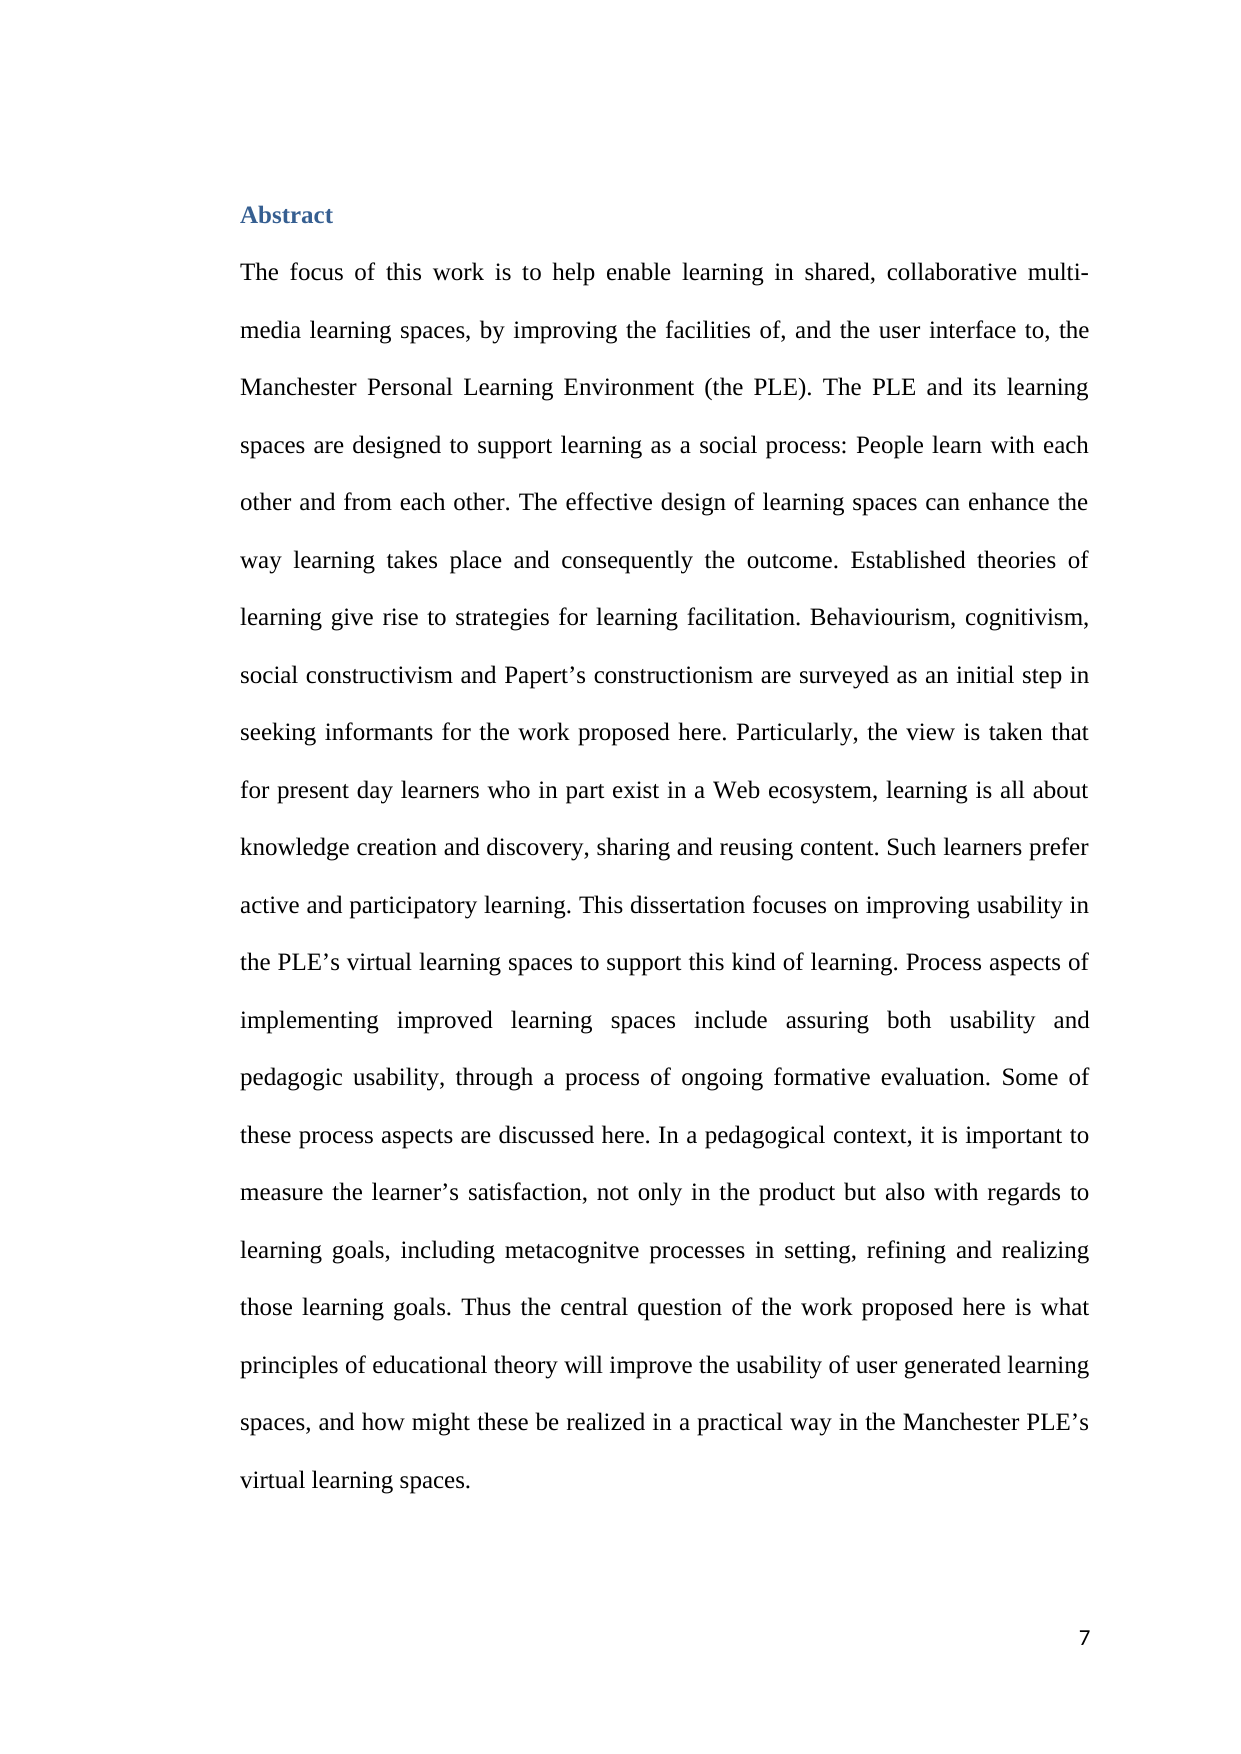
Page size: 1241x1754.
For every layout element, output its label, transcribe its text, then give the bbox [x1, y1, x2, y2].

subtitle Abstract [240, 200, 1090, 229]
text The focus of this work is to help enable learning in shared, collaborative multi-media learning spaces, by improving the facilities of, and the user interface to, the Manchester Personal Learning Environment (the PLE). The PLE and its learning spaces are designed to support learning as a social process: People learn with each other and from each other. The effective design of learning spaces can enhance the way learning takes place and consequently the outcome. Established theories of learning give rise to strategies for learning facilitation. Behaviourism, cognitivism, social constructivism and Papert’s constructionism are surveyed as an initial step in seeking informants for the work proposed here. Particularly, the view is taken that for present day learners who in part exist in a Web ecosystem, learning is all about knowledge creation and discovery, sharing and reusing content. Such learners prefer active and participatory learning. This dissertation focuses on improving usability in the PLE’s virtual learning spaces to support this kind of learning. Process aspects of implementing improved learning spaces include assuring both usability and pedagogic usability, through a process of ongoing formative evaluation. Some of these process aspects are discussed here. In a pedagogical context, it is important to measure the learner’s satisfaction, not only in the product but also with regards to learning goals, including metacognitve processes in setting, refining and realizing those learning goals. Thus the central question of the work proposed here is what principles of educational theory will improve the usability of user generated learning spaces, and how might these be realized in a practical way in the Manchester PLE’s virtual learning spaces. [240, 257, 1090, 1494]
